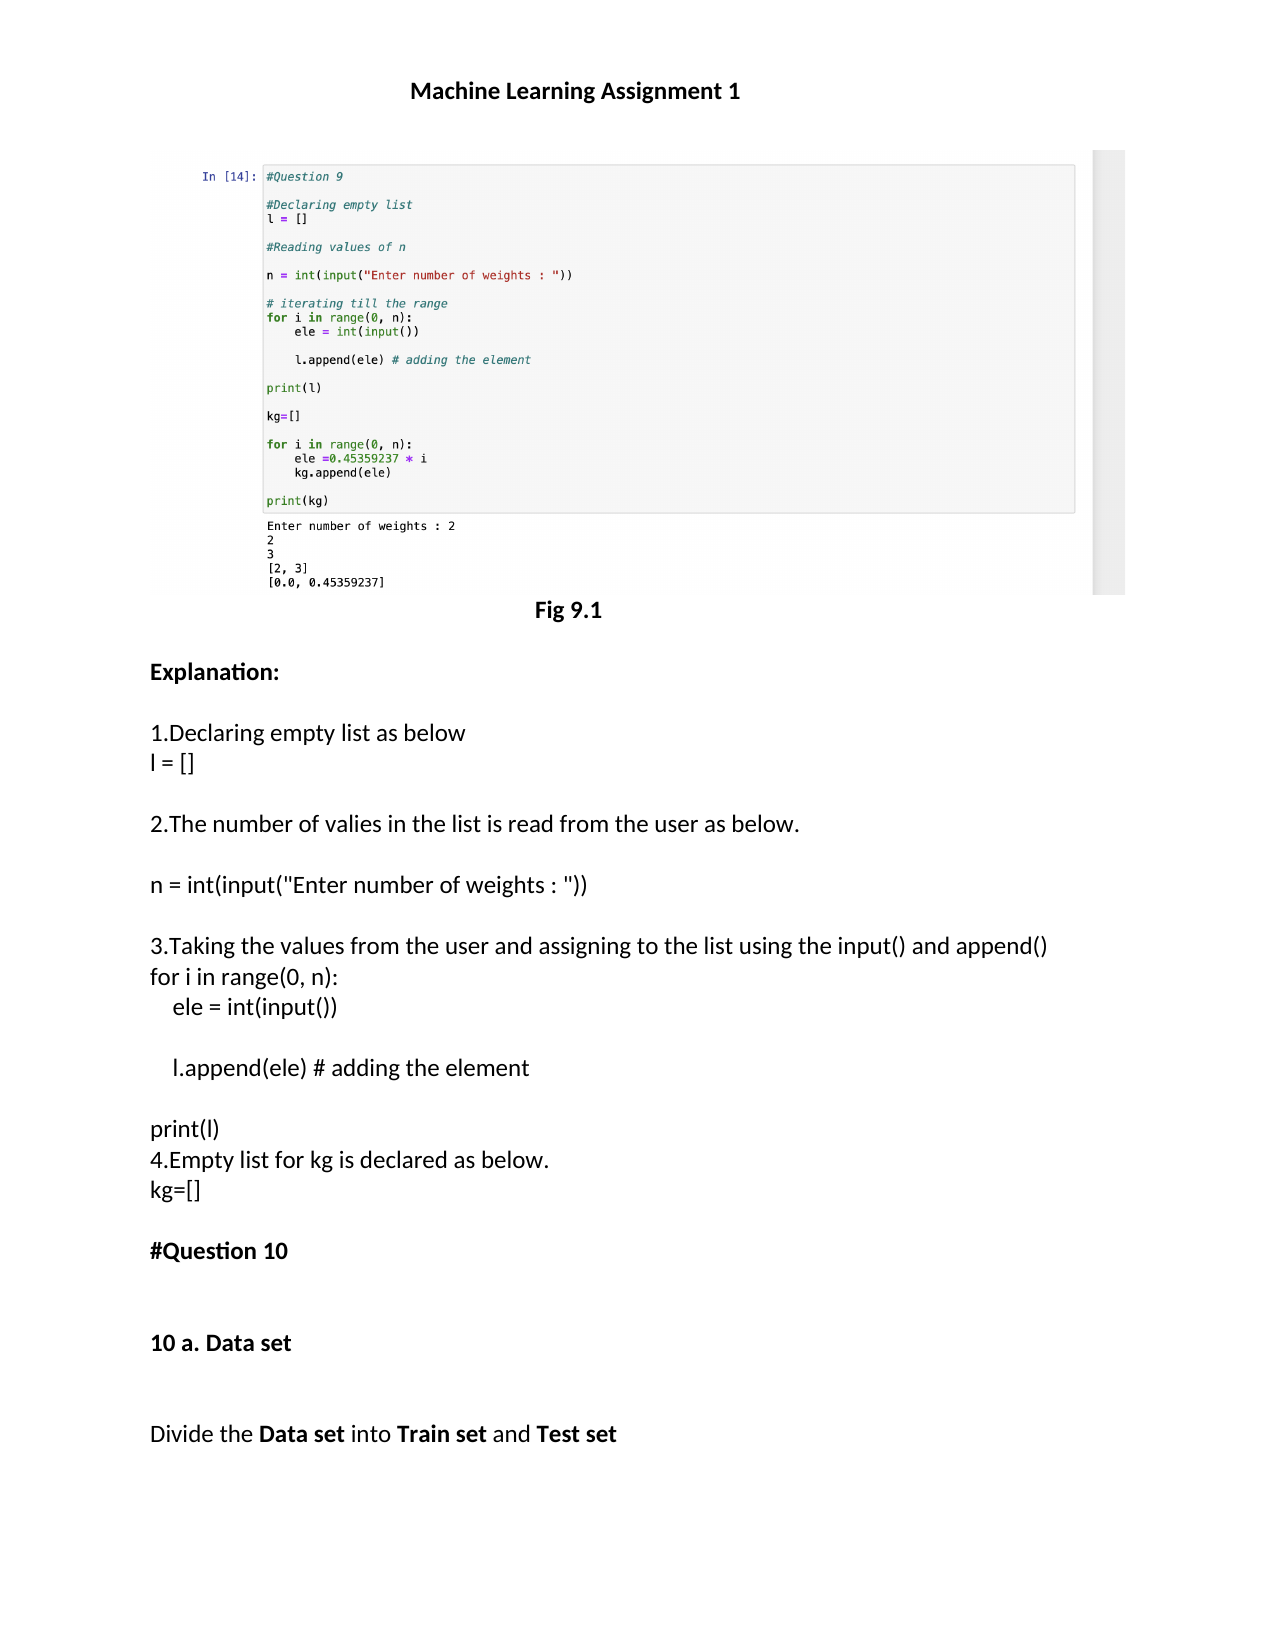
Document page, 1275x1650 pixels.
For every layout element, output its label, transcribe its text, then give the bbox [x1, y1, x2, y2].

text 3.Taking the values from the user and assigning to the list using the input() and append() [150, 930, 1125, 961]
text Fig 9.1 [150, 595, 1125, 625]
picture [150, 150, 1125, 595]
text ele = int(input()) [150, 991, 1125, 1022]
text 4.Empty list for kg is declared as below. [150, 1144, 1125, 1174]
text l.append(ele) # adding the element [150, 1052, 1125, 1083]
text n = int(input("Enter number of weights : ")) [150, 869, 1125, 900]
text kg=[] [150, 1174, 1125, 1205]
text print(l) [150, 1113, 1125, 1144]
text 2.The number of valies in the list is read from the user as below. [150, 808, 1125, 839]
text 10 a. Data set [150, 1327, 1125, 1358]
text Divide the Data set into Train set and Test set [150, 1419, 1125, 1449]
text 1.Declaring empty list as below [150, 717, 1125, 747]
text #Question 10 [150, 1236, 1125, 1266]
text Explanation: [150, 656, 1125, 686]
text l = [] [150, 747, 1125, 778]
text for i in range(0, n): [150, 961, 1125, 991]
